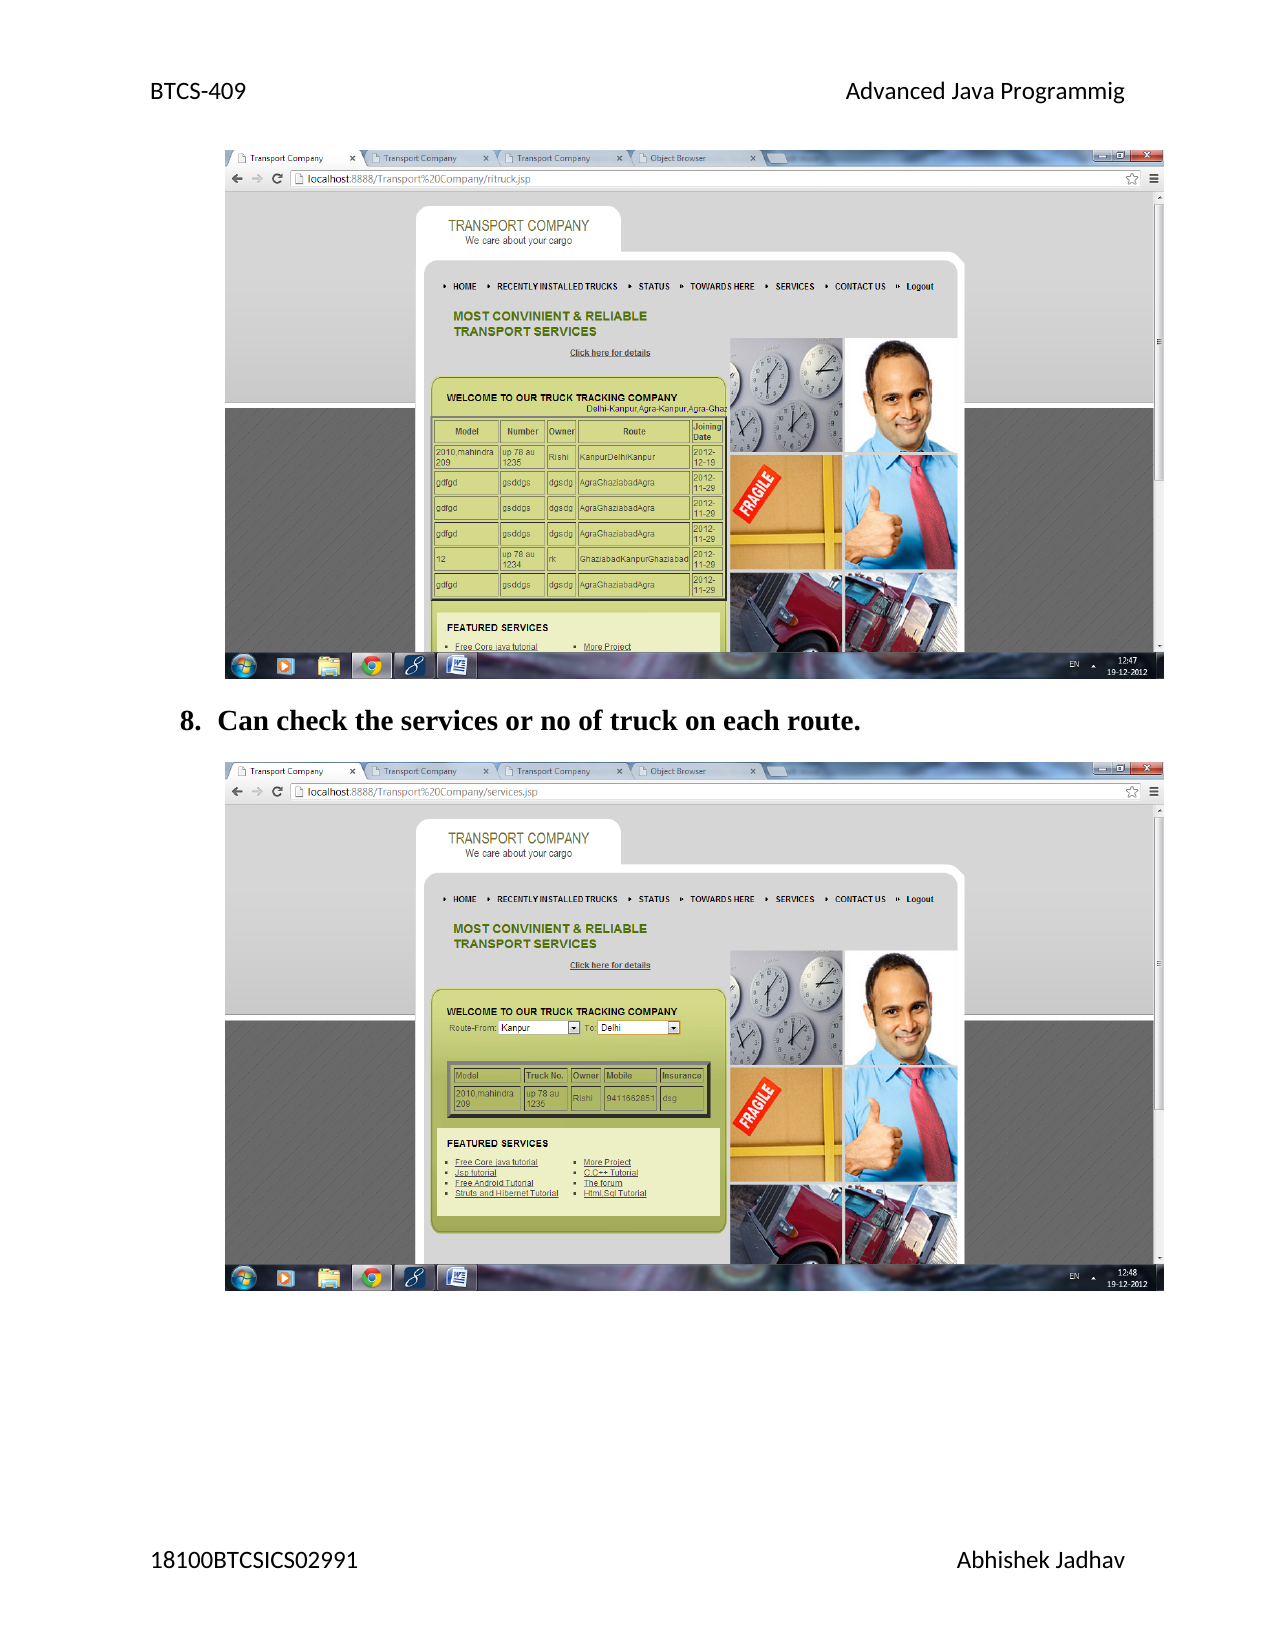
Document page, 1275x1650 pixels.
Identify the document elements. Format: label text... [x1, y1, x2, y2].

list Can check the services or no of truck on each route. [179, 703, 1125, 737]
picture [225, 150, 1164, 679]
picture [225, 762, 1164, 1291]
